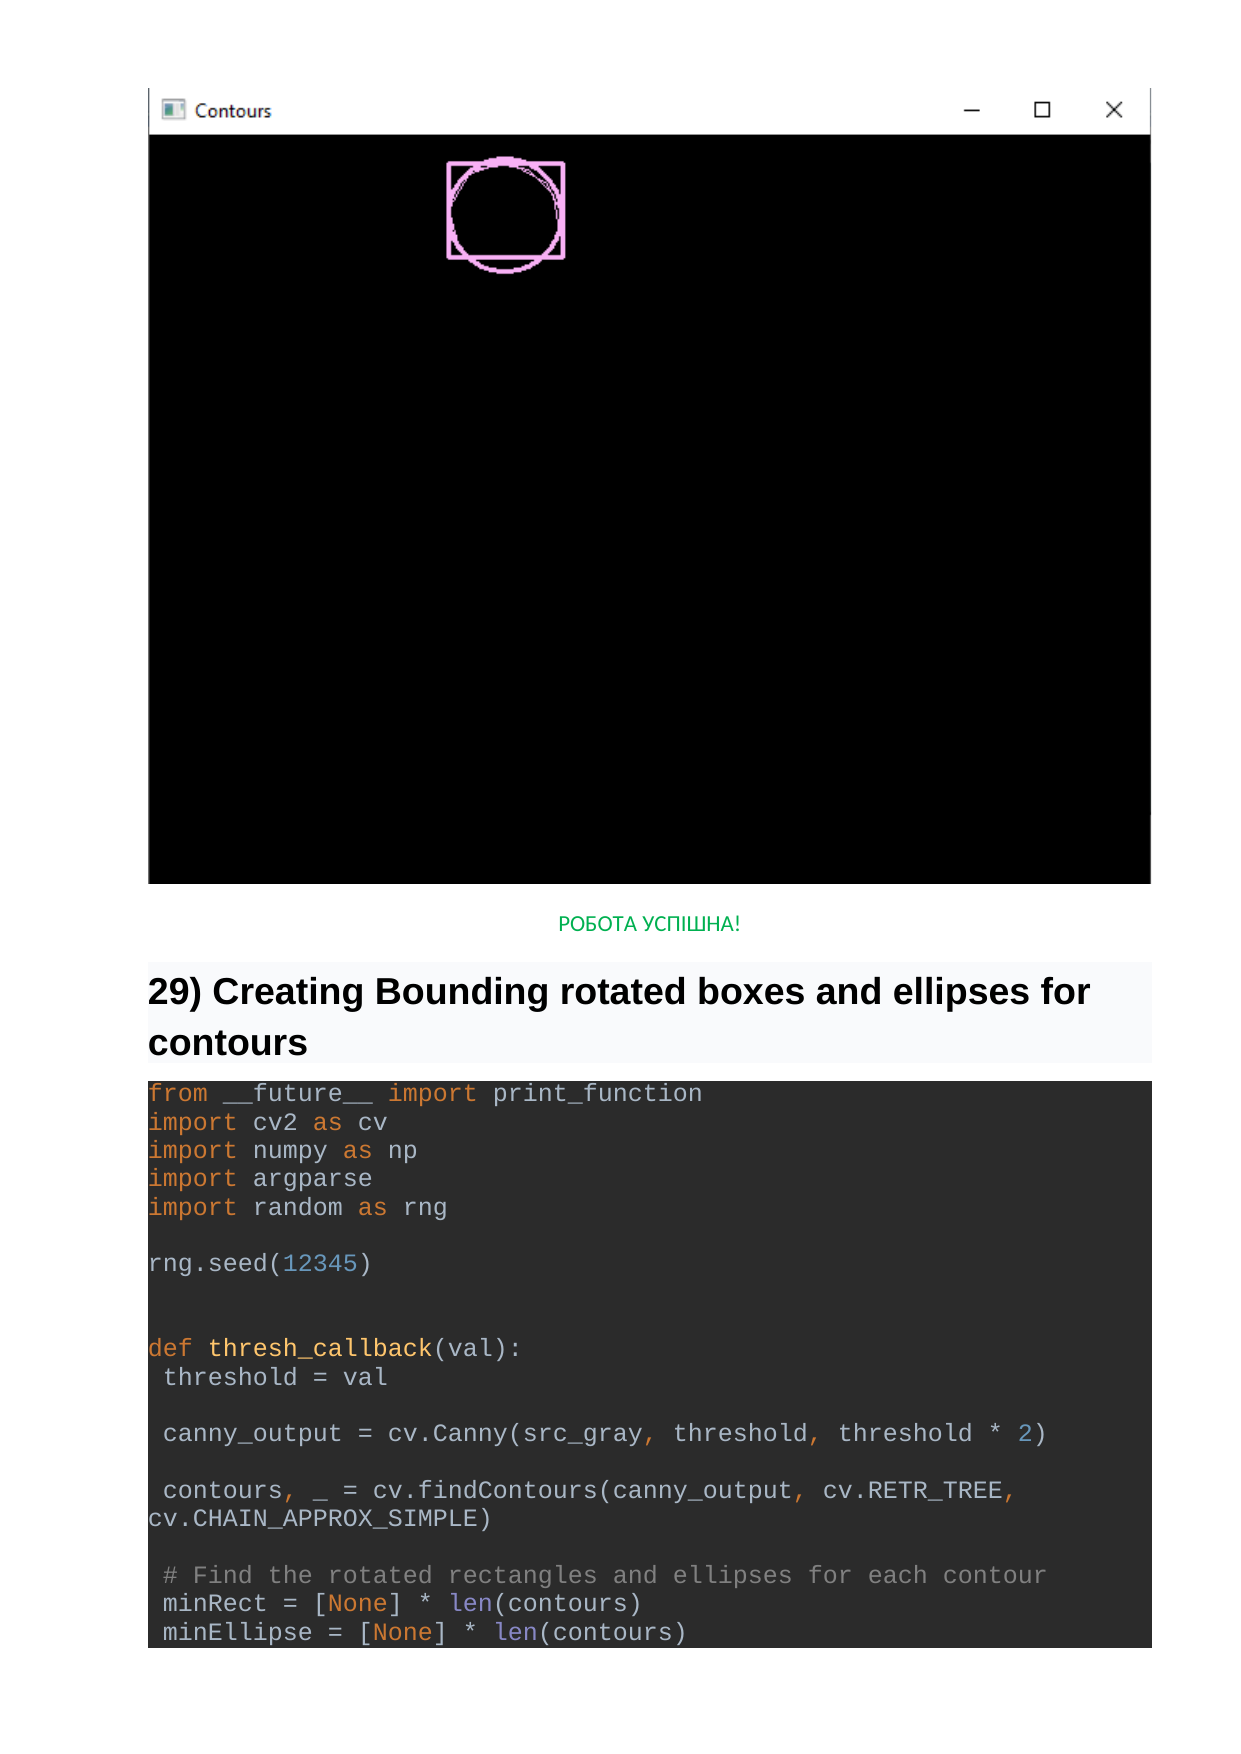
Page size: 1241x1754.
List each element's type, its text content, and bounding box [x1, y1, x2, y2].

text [148, 1081, 1152, 1648]
text 29) Creating Bounding rotated boxes and ellipses for contours [148, 962, 1152, 1063]
picture [148, 88, 1152, 884]
text РОБОТА УСПІШНА! [148, 909, 1152, 937]
